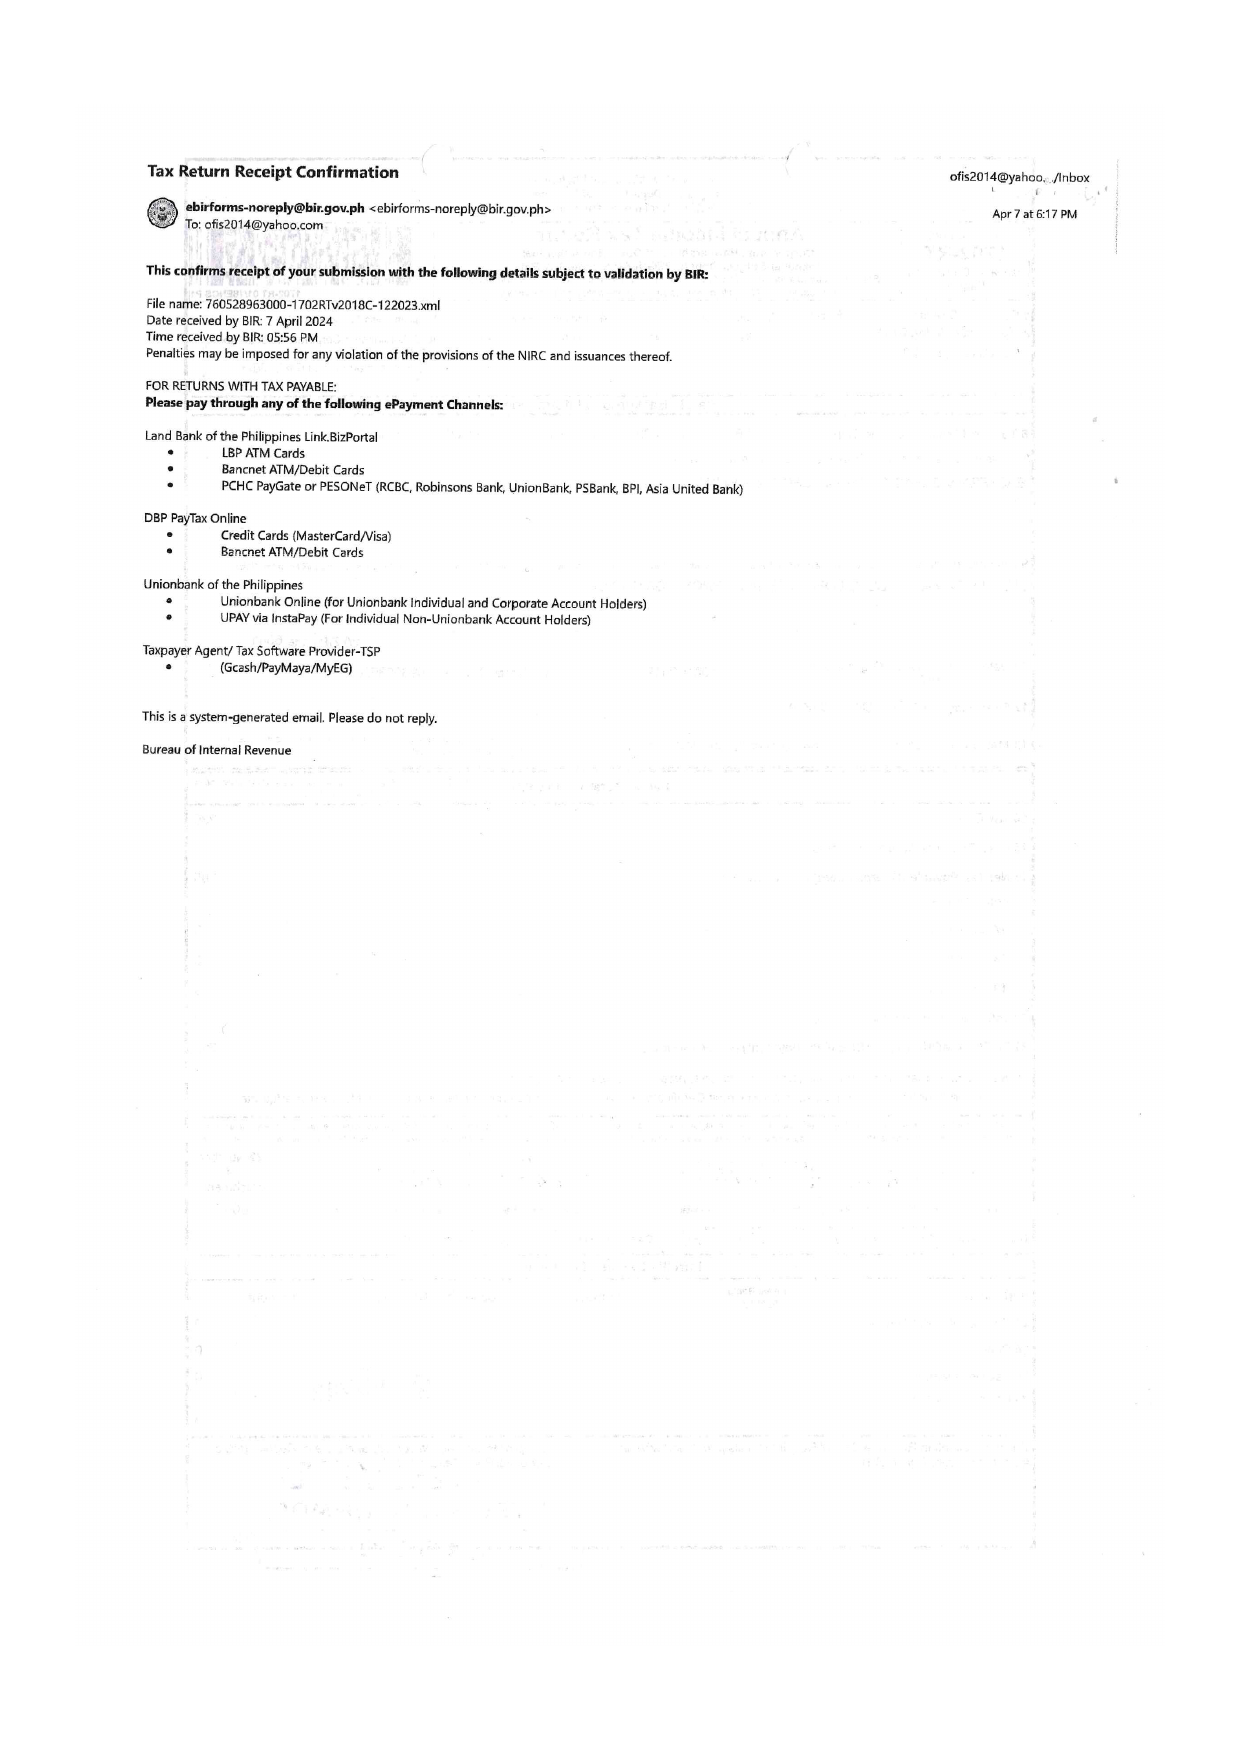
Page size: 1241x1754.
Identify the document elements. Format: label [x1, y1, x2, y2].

picture [75, 104, 1166, 1646]
